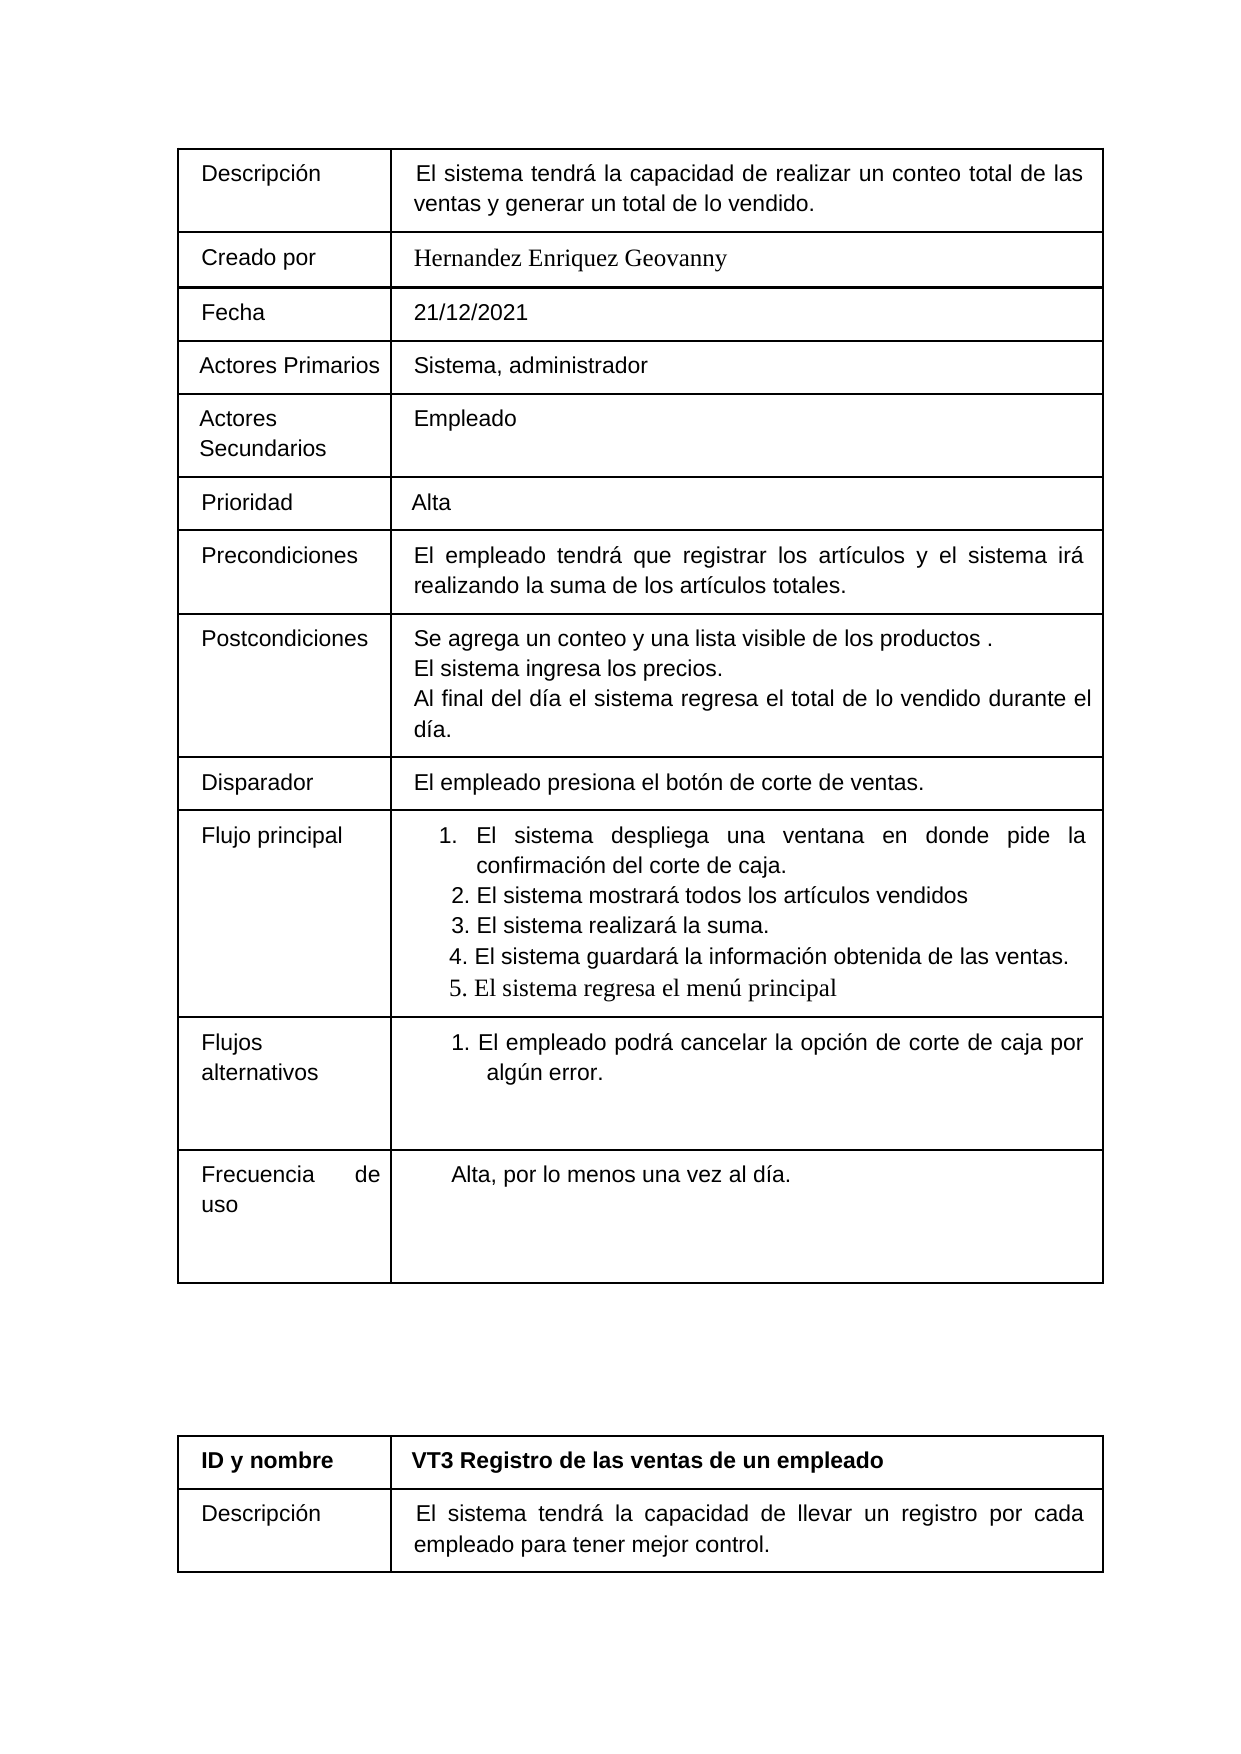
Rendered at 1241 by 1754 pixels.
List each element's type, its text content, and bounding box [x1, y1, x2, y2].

table_cell Descripción [179, 150, 390, 231]
table_cell Flujo principal [179, 811, 390, 1016]
table_header ID y nombre [179, 1437, 390, 1488]
table_cell Se agrega un conteo y una lista visible de los productos . El sistema ingresa los precios. Al final del día el sistema regresa el total de lo vendido durante el día. [392, 615, 1102, 756]
table_cell Alta [392, 478, 1102, 529]
table_cell Disparador [179, 758, 390, 809]
table_cell Creado por [179, 233, 390, 286]
table_cell El empleado presiona el botón de corte de ventas. [392, 758, 1102, 809]
table_cell Prioridad [179, 478, 390, 529]
table_cell El sistema tendrá la capacidad de llevar un registro por cada empleado para tener mejor control. [392, 1490, 1102, 1571]
table_cell Precondiciones [179, 531, 390, 612]
table_cell Actores Secundarios [179, 395, 390, 476]
table_cell Alta, por lo menos una vez al día. [392, 1151, 1102, 1282]
table_cell Hernandez Enriquez Geovanny [392, 233, 1102, 286]
table_cell Descripción [179, 1490, 390, 1571]
table_cell Frecuencia de uso [179, 1151, 390, 1282]
table_cell 21/12/2021 [392, 289, 1102, 339]
table_cell Postcondiciones [179, 615, 390, 756]
table_cell Empleado [392, 395, 1102, 476]
table_cell 1. El empleado podrá cancelar la opción de corte de caja por algún error. [392, 1018, 1102, 1149]
table_cell El empleado tendrá que registrar los artículos y el sistema irá realizando la suma de los artículos totales. [392, 531, 1102, 612]
table_header VT3 Registro de las ventas de un empleado [392, 1437, 1102, 1488]
table_cell El sistema tendrá la capacidad de realizar un conteo total de las ventas y generar un total de lo vendido. [392, 150, 1102, 231]
table_cell Fecha [179, 289, 390, 339]
table_cell Flujos alternativos [179, 1018, 390, 1149]
table_cell Sistema, administrador [392, 342, 1102, 393]
table_cell Actores Primarios [179, 342, 390, 393]
table_cell El sistema despliega una ventana en donde pide la confirmación del corte de caja. 2. El sistema mostrará todos los artículos vendidos 3. El sistema realizará la suma. 4. El sistema guardará la información obtenida de las ventas. 5. El sistema regresa el menú principal [392, 811, 1102, 1016]
